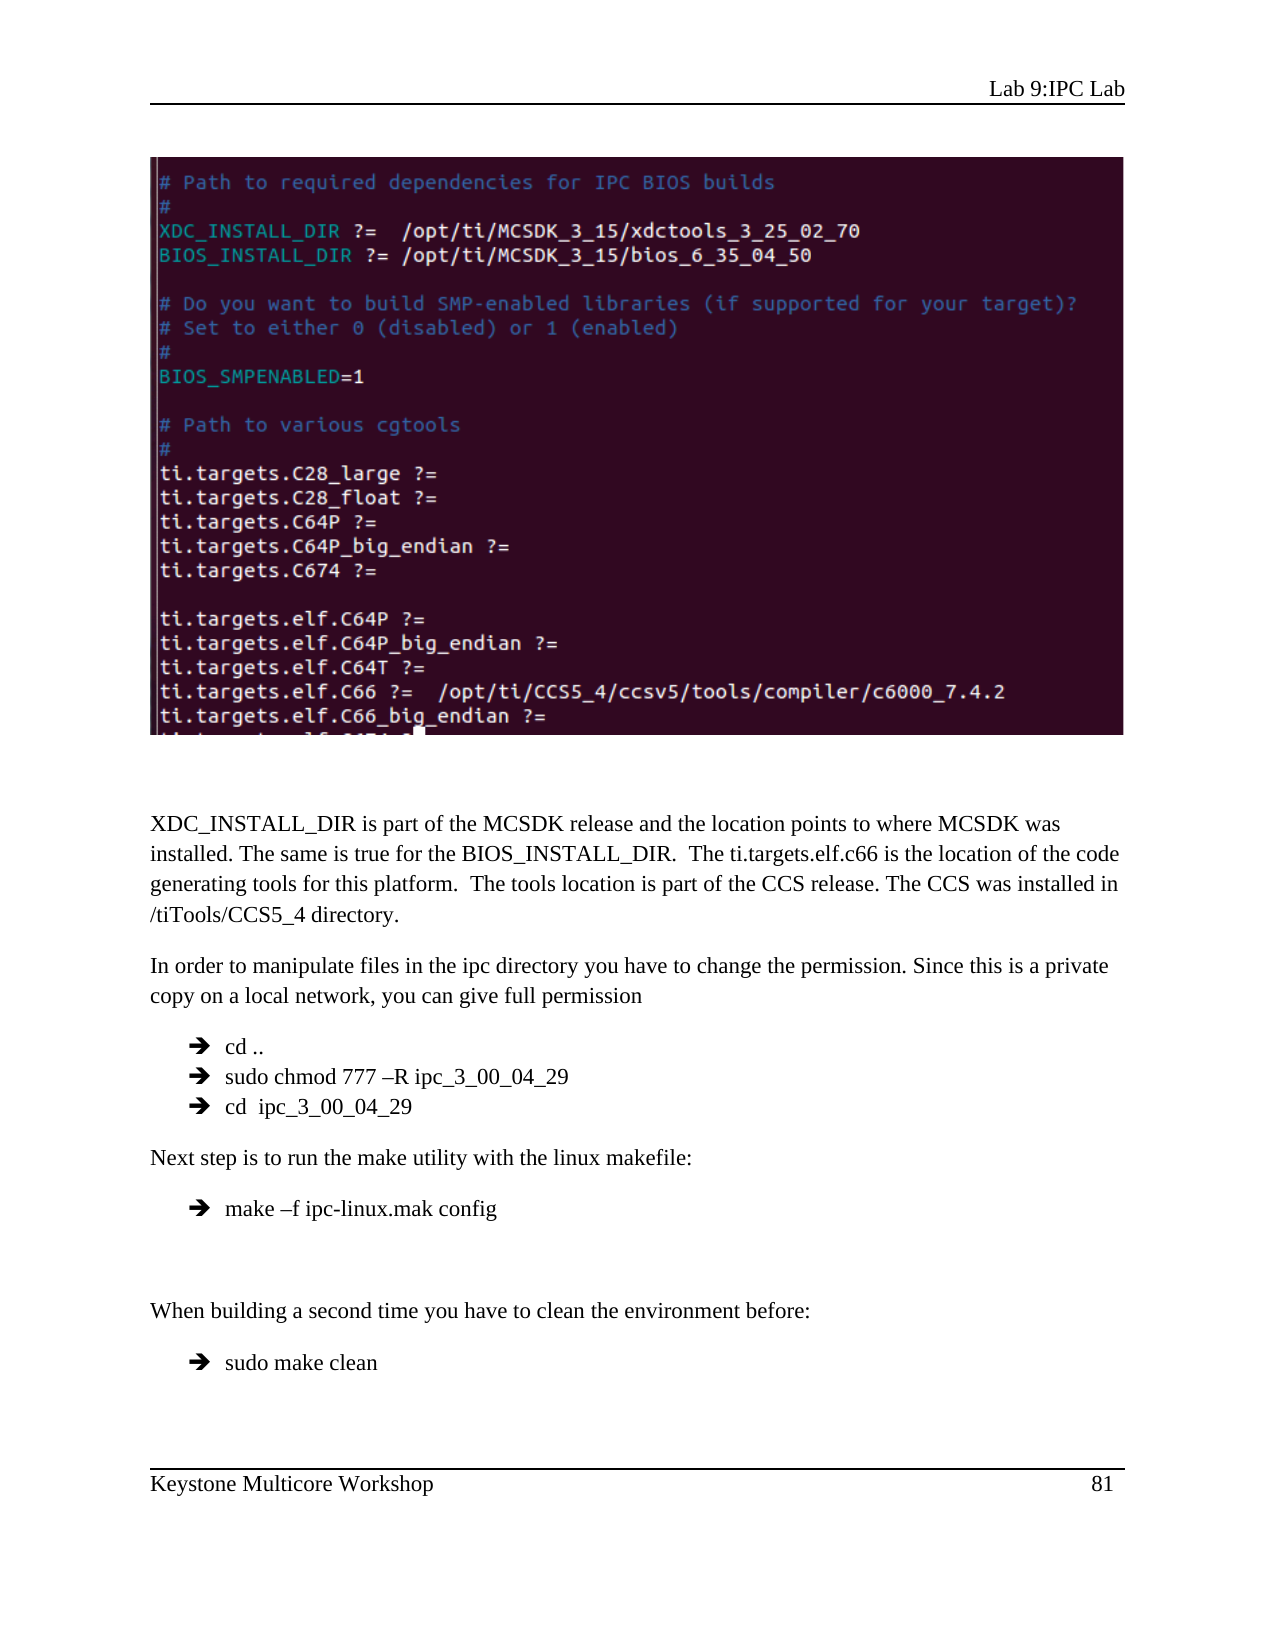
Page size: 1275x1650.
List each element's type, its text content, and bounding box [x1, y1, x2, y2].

text Next step is to run the make utility with the linux makefile: [150, 1144, 1125, 1171]
list sudo chmod 777 –R ipc_3_00_04_29 [187, 1063, 1125, 1089]
list sudo make clean [187, 1348, 1125, 1375]
text XDC_INSTALL_DIR is part of the MCSDK release and the location points to where MCSDK was installed. The same is true for the BIOS_INSTALL_DIR. The ti.targets.elf.c66 is the location of the code generating tools for this platform. The tools location is part of the CCS release. The CCS was installed in /tiTools/CCS5_4 directory. [150, 810, 1125, 927]
list cd ipc_3_00_04_29 [187, 1093, 1125, 1120]
list make –f ipc-linux.mak config [187, 1195, 1125, 1222]
text When building a second time you have to clean the environment before: [150, 1297, 1125, 1324]
list cd .. [187, 1033, 1125, 1059]
picture [150, 157, 1124, 735]
text In order to manipulate files in the ipc directory you have to change the permission. Since this is a private copy on a local network, you can give full permission [150, 952, 1125, 1008]
